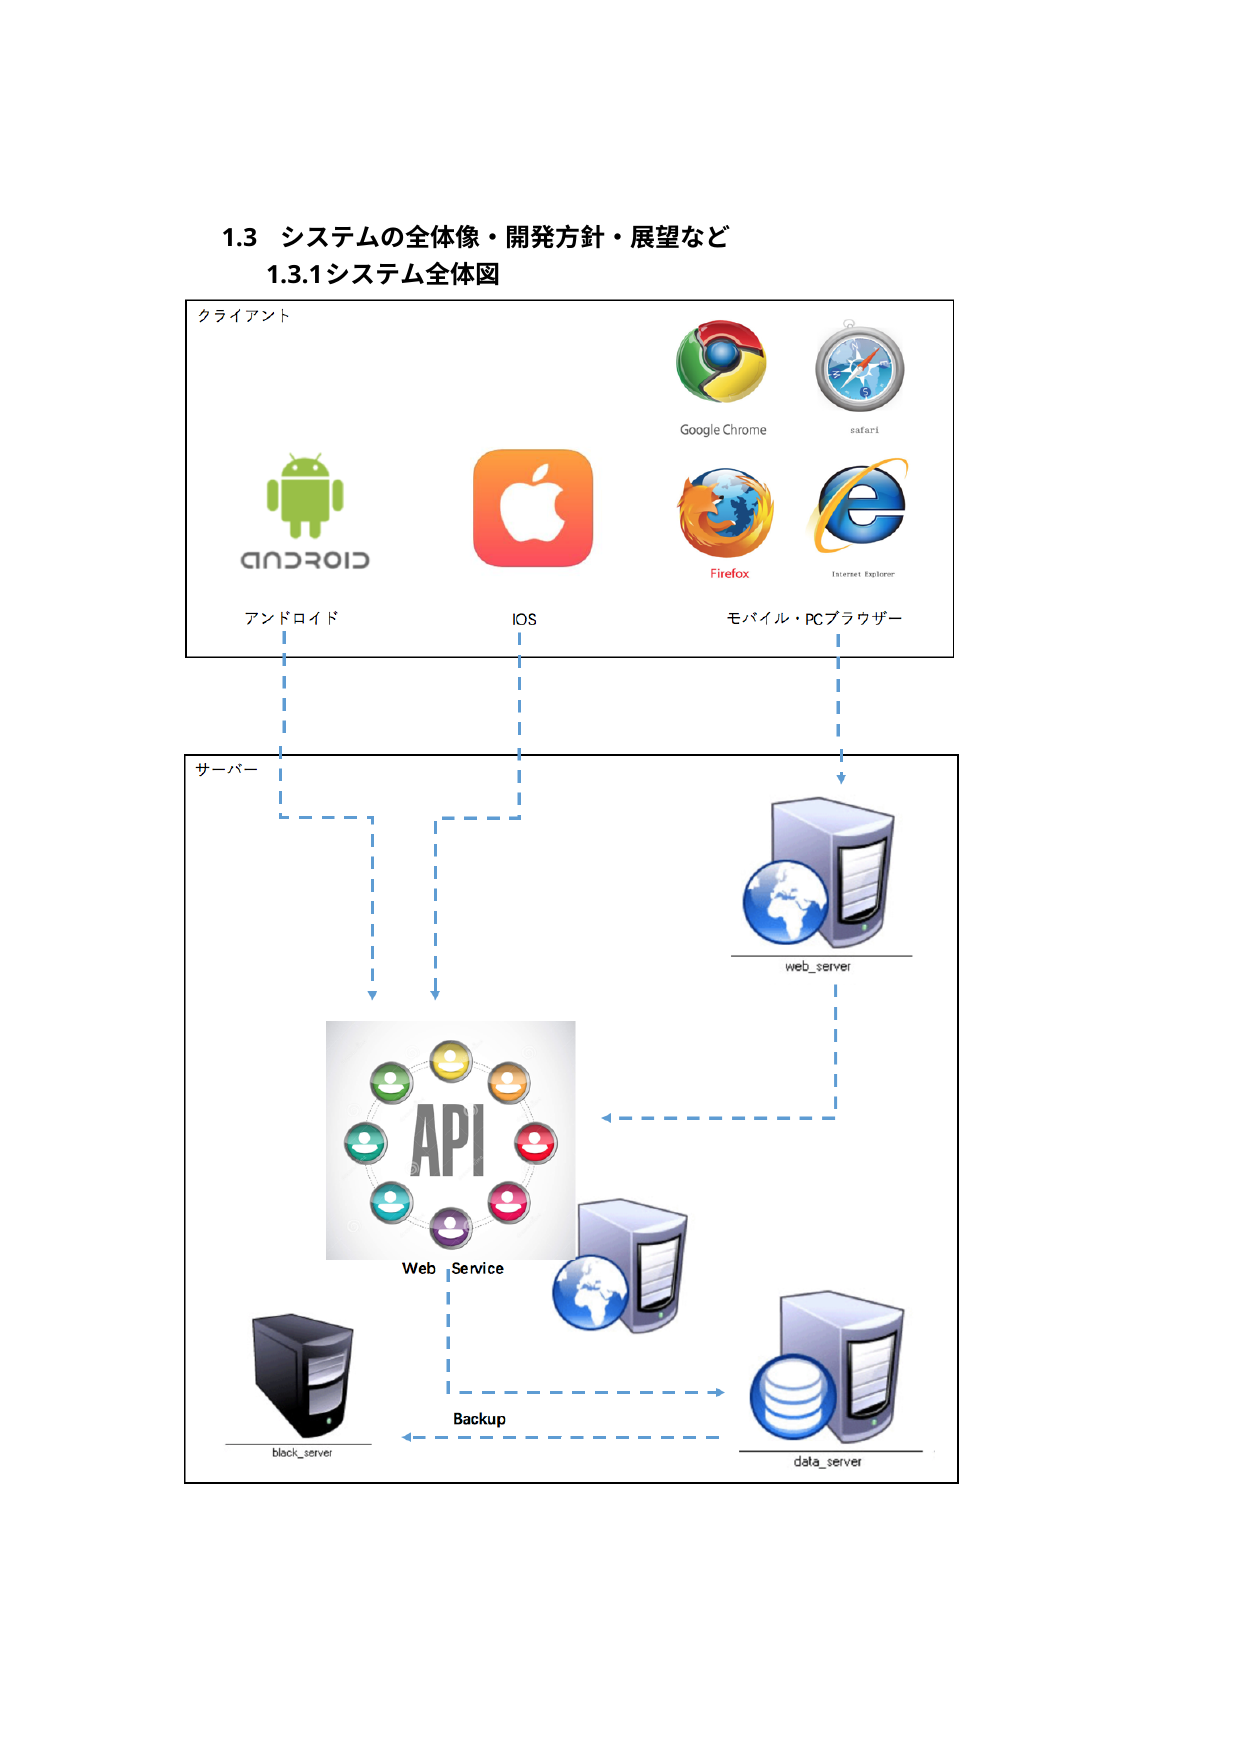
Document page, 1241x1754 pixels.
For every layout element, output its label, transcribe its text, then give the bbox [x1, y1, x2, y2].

list システム全体図 [266, 254, 1063, 292]
picture [177, 291, 981, 1488]
list システムの全体像・開発方針・展望など [221, 217, 1063, 254]
